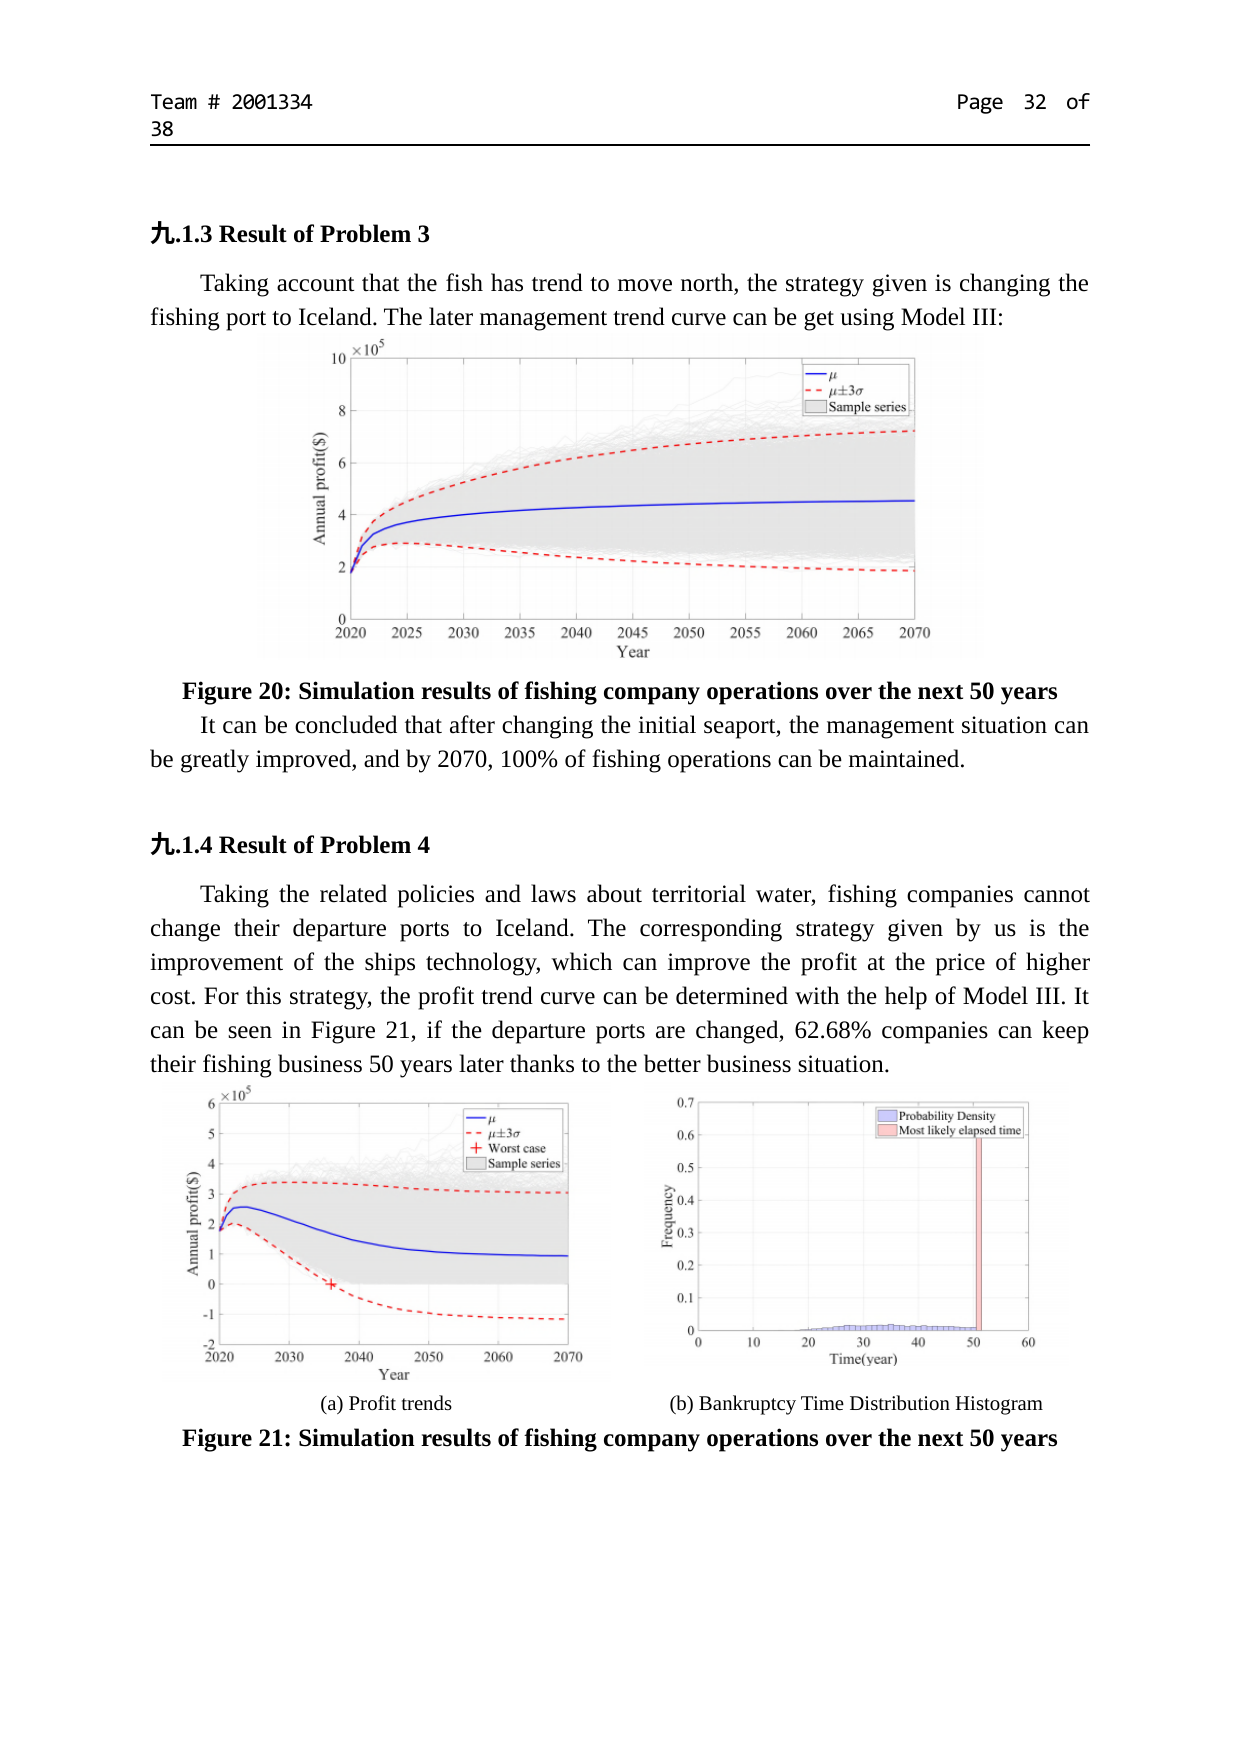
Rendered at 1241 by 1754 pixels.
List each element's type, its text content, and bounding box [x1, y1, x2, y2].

table_cell Figure 21: Simulation results of fishing company operations over the next 50 years [150, 1420, 1090, 1454]
table_cell (b) Bankruptcy Time Distribution Histogram [623, 1386, 1090, 1420]
picture [256, 333, 984, 660]
text Taking account that the fish has trend to move north, the strategy given is changing the fishing port to Iceland. The later management trend curve can be get using Model III: [150, 266, 1090, 334]
subtitle Result of Problem 3 [150, 198, 1090, 266]
text Taking the related policies and laws about territorial water, fishing companies cannot change their departure ports to Iceland. The corresponding strategy given by us is the improvement of the ships technology, which can improve the profit at the price of higher cost. For this strategy, the profit trend curve can be determined with the help of Model III. It can be seen in Figure 21, if the departure ports are changed, 62.68% companies can keep their fishing business 50 years later thanks to the better business situation. [150, 877, 1090, 1081]
picture [161, 1080, 611, 1382]
text It can be concluded that after changing the initial seaport, the management situation can be greatly improved, and by 2070, 100% of fishing operations can be maintained. [150, 707, 1090, 775]
table_header [623, 1081, 1090, 1386]
text Figure 20: Simulation results of fishing company operations over the next 50 years [150, 673, 1090, 707]
subtitle Result of Problem 4 [150, 809, 1090, 877]
picture [643, 1080, 1069, 1366]
table_cell (a) Profit trends [150, 1386, 622, 1420]
table_header [150, 1081, 622, 1386]
